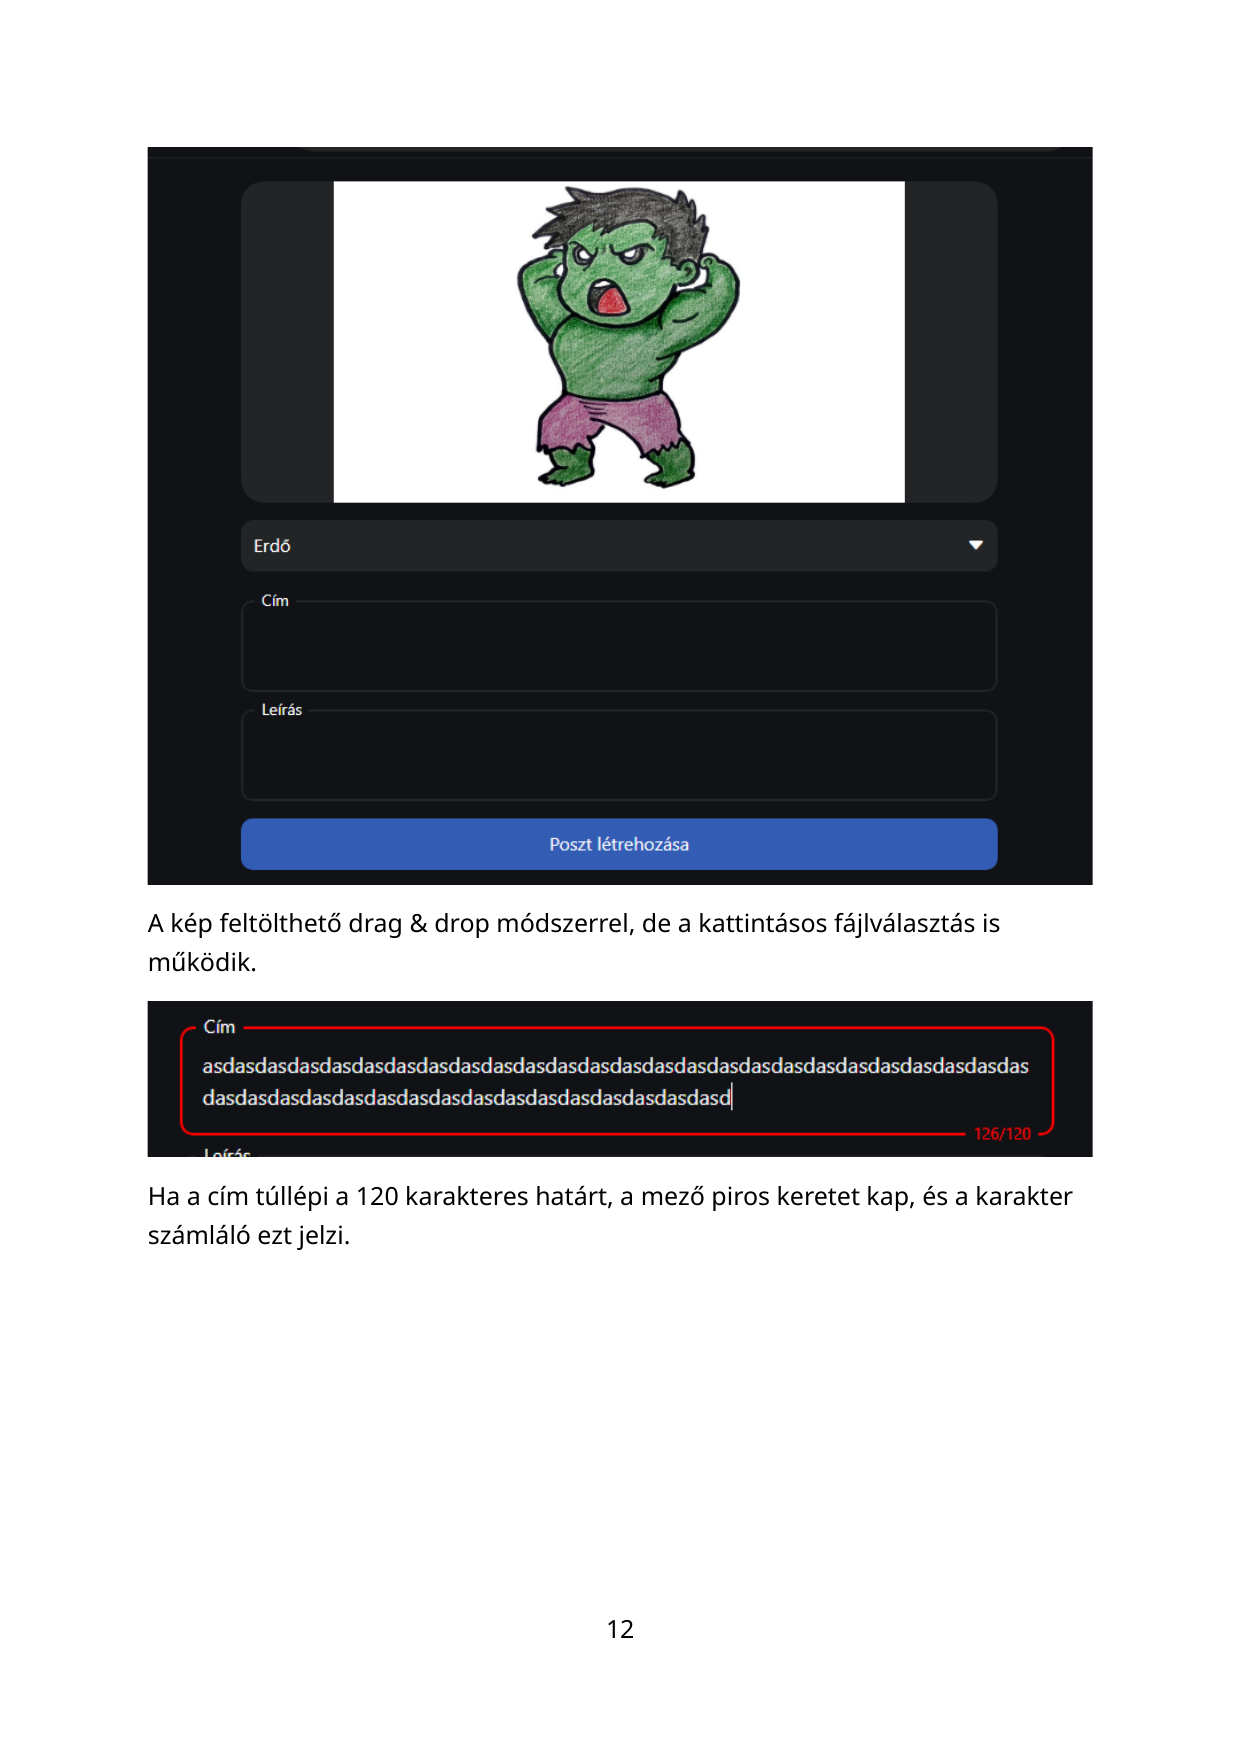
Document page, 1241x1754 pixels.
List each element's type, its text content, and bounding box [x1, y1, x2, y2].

text A kép feltölthető drag & drop módszerrel, de a kattintásos fájlválasztás is működik. [148, 906, 1093, 979]
picture [147, 147, 1093, 885]
picture [147, 1001, 1093, 1157]
text Ha a cím túllépi a 120 karakteres határt, a mező piros keretet kap, és a karakter számláló ezt jelzi. [148, 1179, 1093, 1252]
